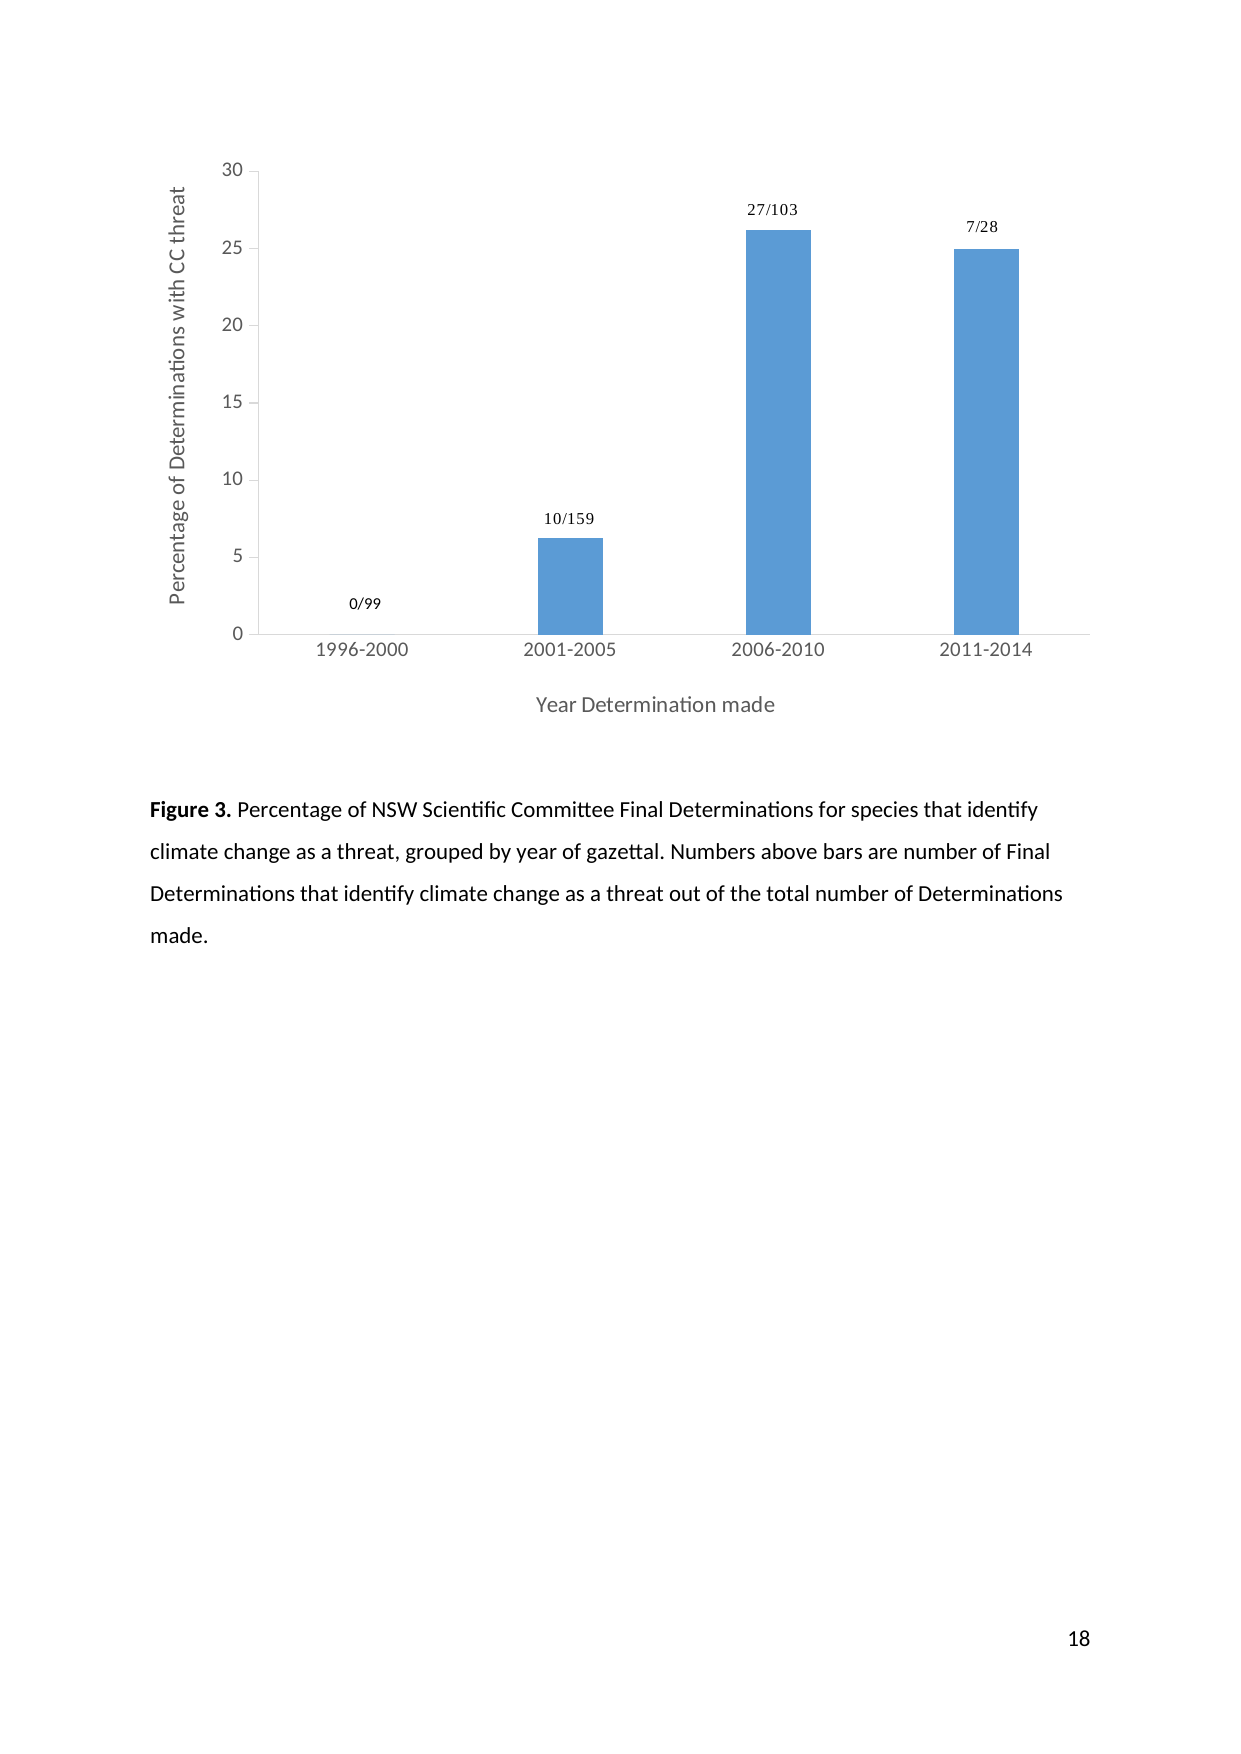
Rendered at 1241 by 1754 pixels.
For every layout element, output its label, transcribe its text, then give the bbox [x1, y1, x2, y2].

text Figure 3. Percentage of NSW Scientific Committee Final Determinations for species that identify climate change as a threat, grouped by year of gazettal. Numbers above bars are number of Final Determinations that identify climate change as a threat out of the total number of Determinations made. [150, 795, 1090, 949]
